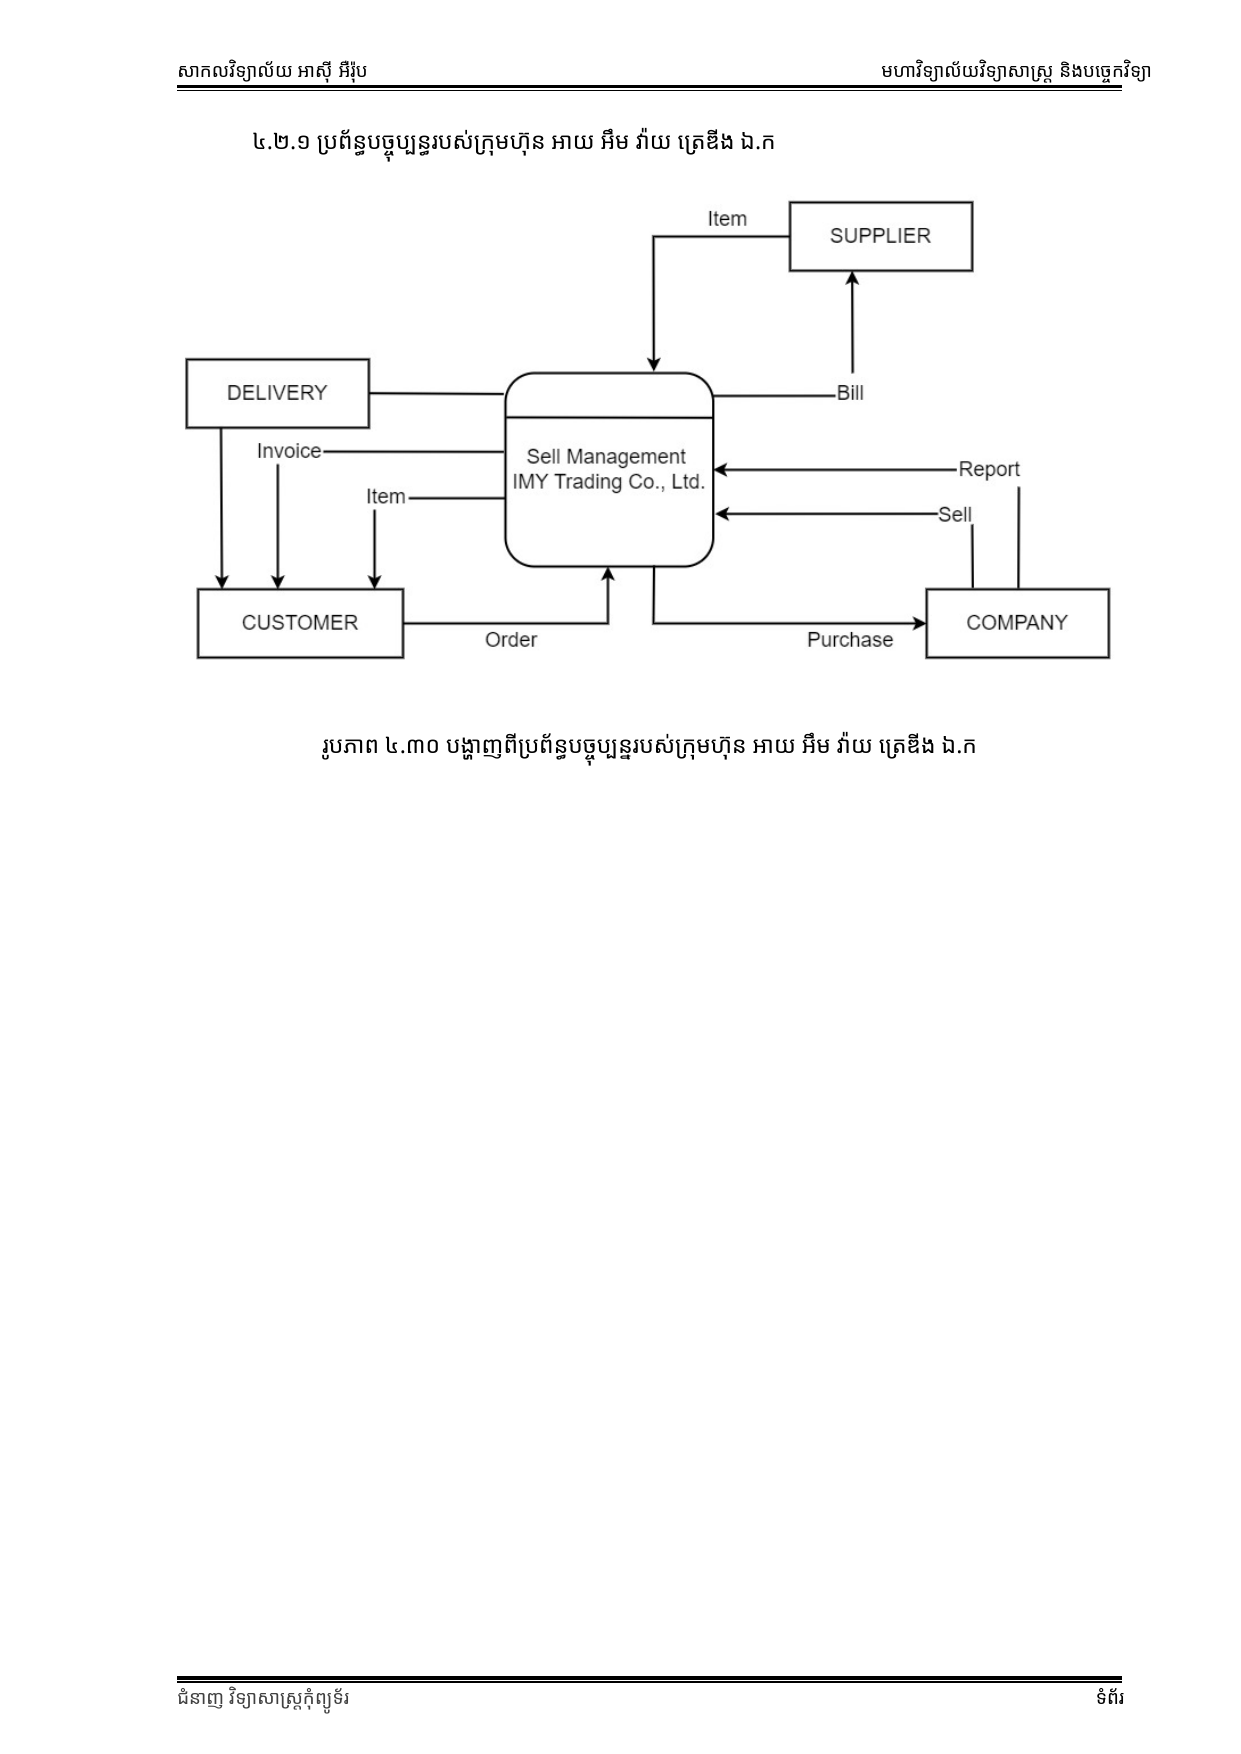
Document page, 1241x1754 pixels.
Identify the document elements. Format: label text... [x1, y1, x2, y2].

subtitle ៤.២.១ ប្រព័ន្ធបច្ចុប្បន្ធរបស់ក្រុមហ៊ុន អាយ អឹម វ៉ាយ ត្រេឌីង ឯ.ក [177, 125, 1122, 156]
subtitle រូបភាព ៤.៣០ បង្ហាញពីប្រព័ន្ធបច្ចុប្បន្នរបស់ក្រុមហ៊ុន អាយ អឹម វ៉ាយ ត្រេឌីង ឯ.ក [177, 729, 1122, 760]
picture [176, 186, 1122, 673]
